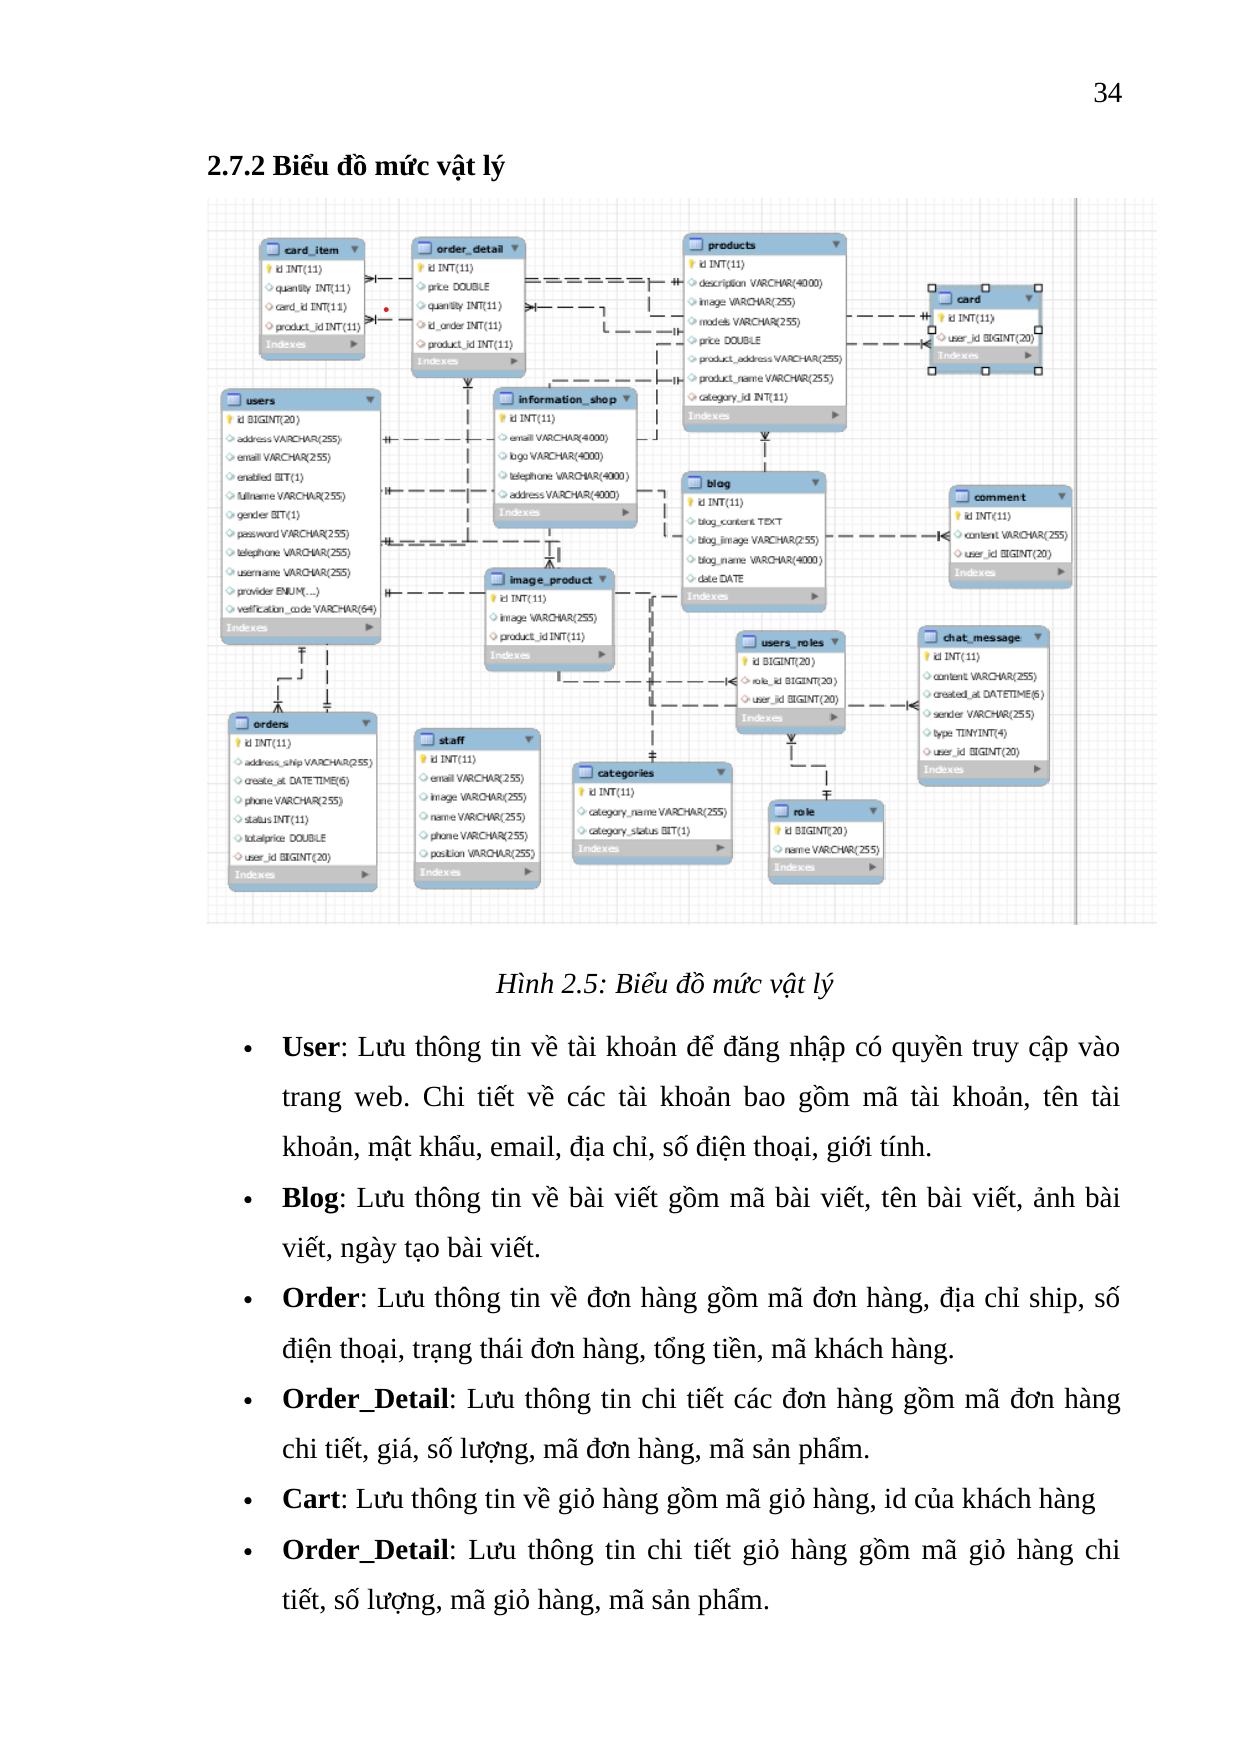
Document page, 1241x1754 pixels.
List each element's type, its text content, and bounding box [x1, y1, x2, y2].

list Blog: Lưu thông tin về bài viết gồm mã bài viết, tên bài viết, ảnh bài viết, ngày tạo bài viết. [244, 1180, 1122, 1264]
list Order: Lưu thông tin về đơn hàng gồm mã đơn hàng, địa chỉ ship, số điện thoại, trạng thái đơn hàng, tổng tiền, mã khách hàng. [244, 1280, 1122, 1364]
list Cart: Lưu thông tin về giỏ hàng gồm mã giỏ hàng, id của khách hàng [244, 1482, 1122, 1515]
picture [206, 198, 1157, 925]
text Hình 2.5: Biểu đồ mức vật lý [207, 966, 1122, 999]
list Order_Detail: Lưu thông tin chi tiết giỏ hàng gồm mã giỏ hàng chi tiết, số lượng, mã giỏ hàng, mã sản phẩm. [244, 1532, 1122, 1616]
subtitle 2.7.2 Biểu đồ mức vật lý [207, 148, 1122, 181]
list User: Lưu thông tin về tài khoản để đăng nhập có quyền truy cập vào trang web. Chi tiết về các tài khoản bao gồm mã tài khoản, tên tài khoản, mật khẩu, email, địa chỉ, số điện thoại, giới tính. [244, 1029, 1122, 1163]
list Order_Detail: Lưu thông tin chi tiết các đơn hàng gồm mã đơn hàng chi tiết, giá, số lượng, mã đơn hàng, mã sản phẩm. [244, 1381, 1122, 1465]
